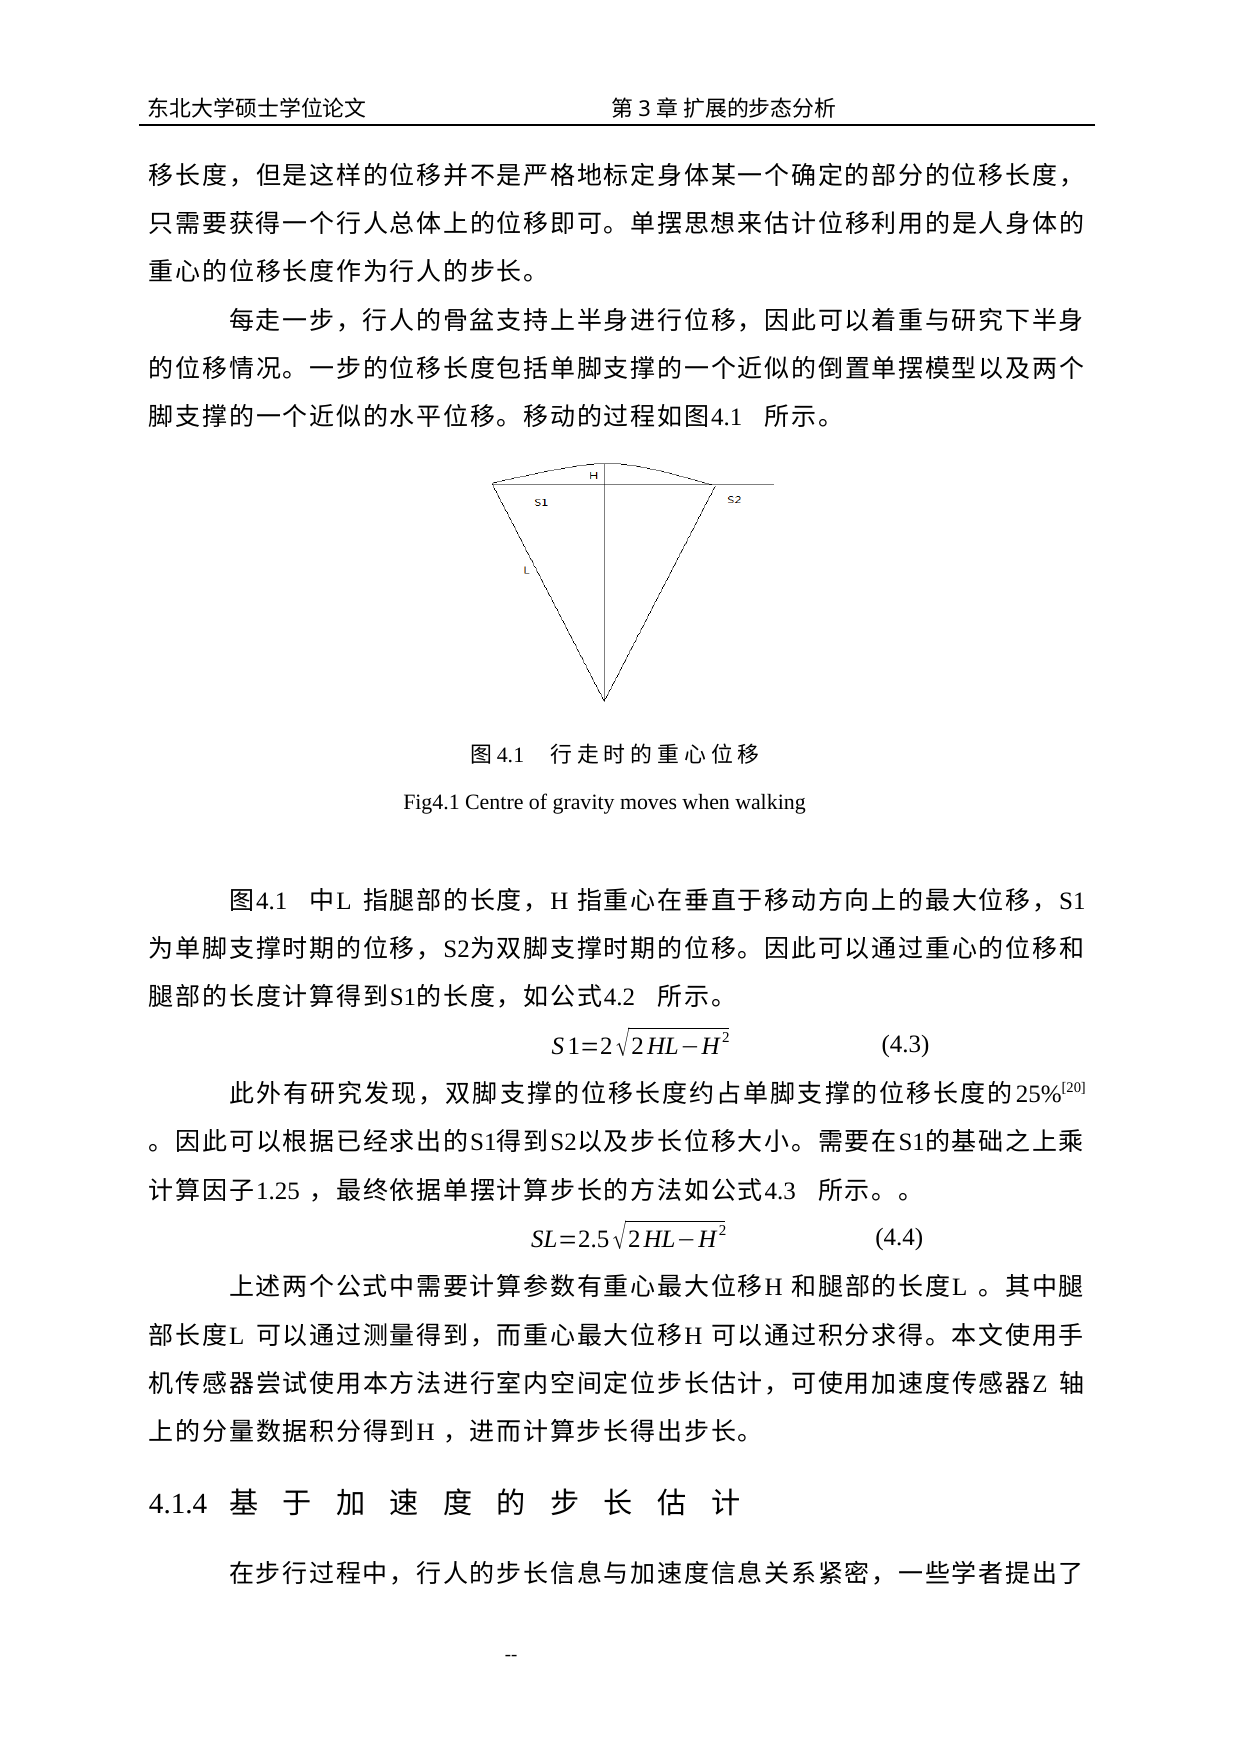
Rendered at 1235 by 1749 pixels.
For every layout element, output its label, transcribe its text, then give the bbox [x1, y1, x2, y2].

picture [483, 455, 798, 702]
text 图4.1 行走时的重心位移 [149, 439, 1086, 777]
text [149, 1548, 1086, 1596]
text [149, 149, 1086, 294]
text 此外有研究发现，双脚支撑的位移长度约占单脚支撑的位移长度的25%[20] 。因此可以根据已经求出的S1得到S2以及步长位移大小。需要在S1的基础之上乘计算因子1.25，最终依据单摆计算步长的方法如公式4.3所示。。 [149, 1067, 1086, 1212]
text 每走一步，行人的骨盆支持上半身进行位移，因此可以着重与研究下半身的位移情况。一步的位移长度包括单脚支撑的一个近似的倒置单摆模型以及两个脚支撑的一个近似的水平位移。移动的过程如图4.1所示。 [149, 294, 1086, 439]
text 上述两个公式中需要计算参数有重心最大位移H和腿部的长度L。其中腿部长度L可以通过测量得到，而重心最大位移H可以通过积分求得。本文使用手机传感器尝试使用本方法进行室内空间定位步长估计，可使用加速度传感器Z轴上的分量数据积分得到H，进而计算步长得出步长。 [149, 1261, 1086, 1454]
text (4.4) [149, 1212, 1086, 1261]
subtitle 基于加速度的步长估计 [149, 1477, 1086, 1525]
text (4.3) [149, 1019, 1086, 1067]
text 图4.1中L指腿部的长度，H指重心在垂直于移动方向上的最大位移，S1为单脚支撑时期的位移，S2为双脚支撑时期的位移。因此可以通过重心的位移和腿部的长度计算得到S1的长度，如公式4.2所示。 [149, 874, 1086, 1019]
text Fig4.1 Centre of gravity moves when walking [149, 777, 1086, 826]
